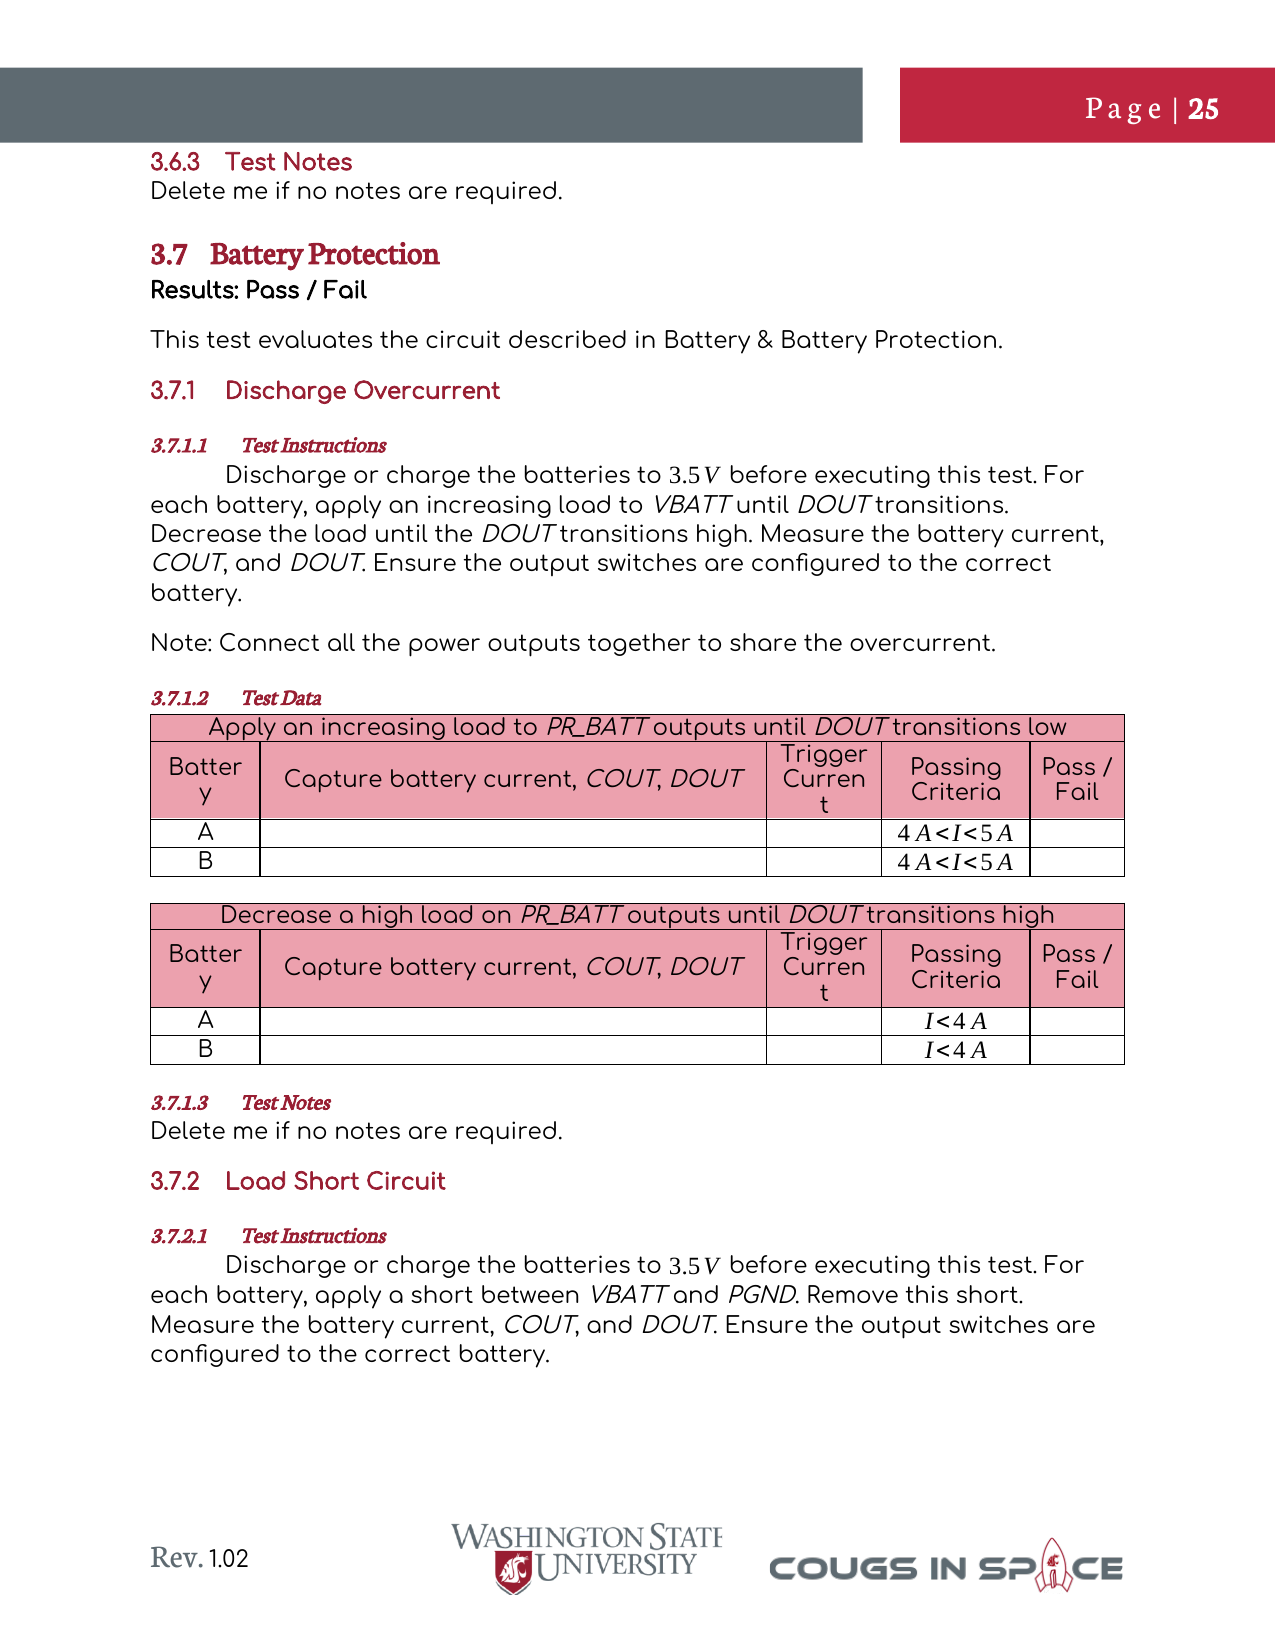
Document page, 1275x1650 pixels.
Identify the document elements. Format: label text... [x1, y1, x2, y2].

table_cell [882, 820, 1029, 847]
table_cell B [151, 848, 259, 876]
text Discharge or charge the batteries to before executing this test. For each battery, apply a short between VBATT and PGND. Remove this short. Measure the battery current, COUT, and DOUT. Ensure the output switches are configured to the correct battery. [150, 1252, 1125, 1368]
subtitle Test Instructions [150, 1219, 1125, 1248]
text Delete me if no notes are required. [150, 179, 1125, 205]
table_cell Pass / Fail [1031, 930, 1124, 1007]
subtitle Test Notes [150, 150, 1125, 176]
table_cell Capture battery current, COUT, DOUT [261, 742, 766, 818]
picture [769, 1537, 1123, 1594]
text Results: Pass / Fail [150, 278, 1125, 303]
table_cell Battery [151, 742, 259, 818]
table_cell [1031, 1036, 1124, 1064]
table_cell [1031, 848, 1124, 876]
table_cell [767, 848, 881, 876]
table_cell Trigger Current [767, 930, 881, 1007]
table_cell [261, 1036, 766, 1064]
table_header Apply an increasing load to PR_BATT outputs until DOUT transitions low [151, 715, 1124, 741]
subtitle Test Data [150, 681, 1125, 710]
text Discharge or charge the batteries to before executing this test. For each battery, apply an increasing load to VBATT until DOUT transitions. Decrease the load until the DOUT transitions high. Measure the battery current, COUT, and DOUT. Ensure the output switches are configured to the correct battery. [150, 462, 1125, 606]
table_cell [1031, 1008, 1124, 1035]
table_cell Battery [151, 930, 259, 1007]
table_cell [882, 1008, 1029, 1035]
table_cell Passing Criteria [882, 742, 1029, 818]
table_cell Capture battery current, COUT, DOUT [261, 930, 766, 1007]
table_cell [882, 1036, 1029, 1064]
subtitle Test Notes [150, 1086, 1125, 1115]
table_cell B [151, 1036, 259, 1064]
table_cell Passing Criteria [882, 930, 1029, 1007]
table_cell A [151, 1008, 259, 1035]
table_cell Trigger Current [767, 742, 881, 818]
table_cell A [151, 820, 259, 847]
table_cell [261, 820, 766, 847]
table_header Decrease a high load on PR_BATT outputs until DOUT transitions high [151, 904, 1124, 929]
table_cell [882, 848, 1029, 876]
subtitle Battery Protection [150, 229, 1125, 272]
table_cell Pass / Fail [1031, 742, 1124, 818]
table_cell [767, 1036, 881, 1064]
subtitle Load Short Circuit [150, 1169, 1125, 1194]
text Note: Connect all the power outputs together to share the overcurrent. [150, 631, 1125, 657]
text Delete me if no notes are required. [150, 1119, 1125, 1144]
text This test evaluates the circuit described in Battery & Battery Protection. [150, 328, 1125, 354]
table_cell [767, 820, 881, 847]
subtitle Discharge Overcurrent [150, 378, 1125, 404]
table_cell [261, 1008, 766, 1035]
picture [450, 1522, 723, 1595]
table_cell [261, 848, 766, 876]
table_cell [1031, 820, 1124, 847]
subtitle Test Instructions [150, 428, 1125, 457]
table_cell [767, 1008, 881, 1035]
